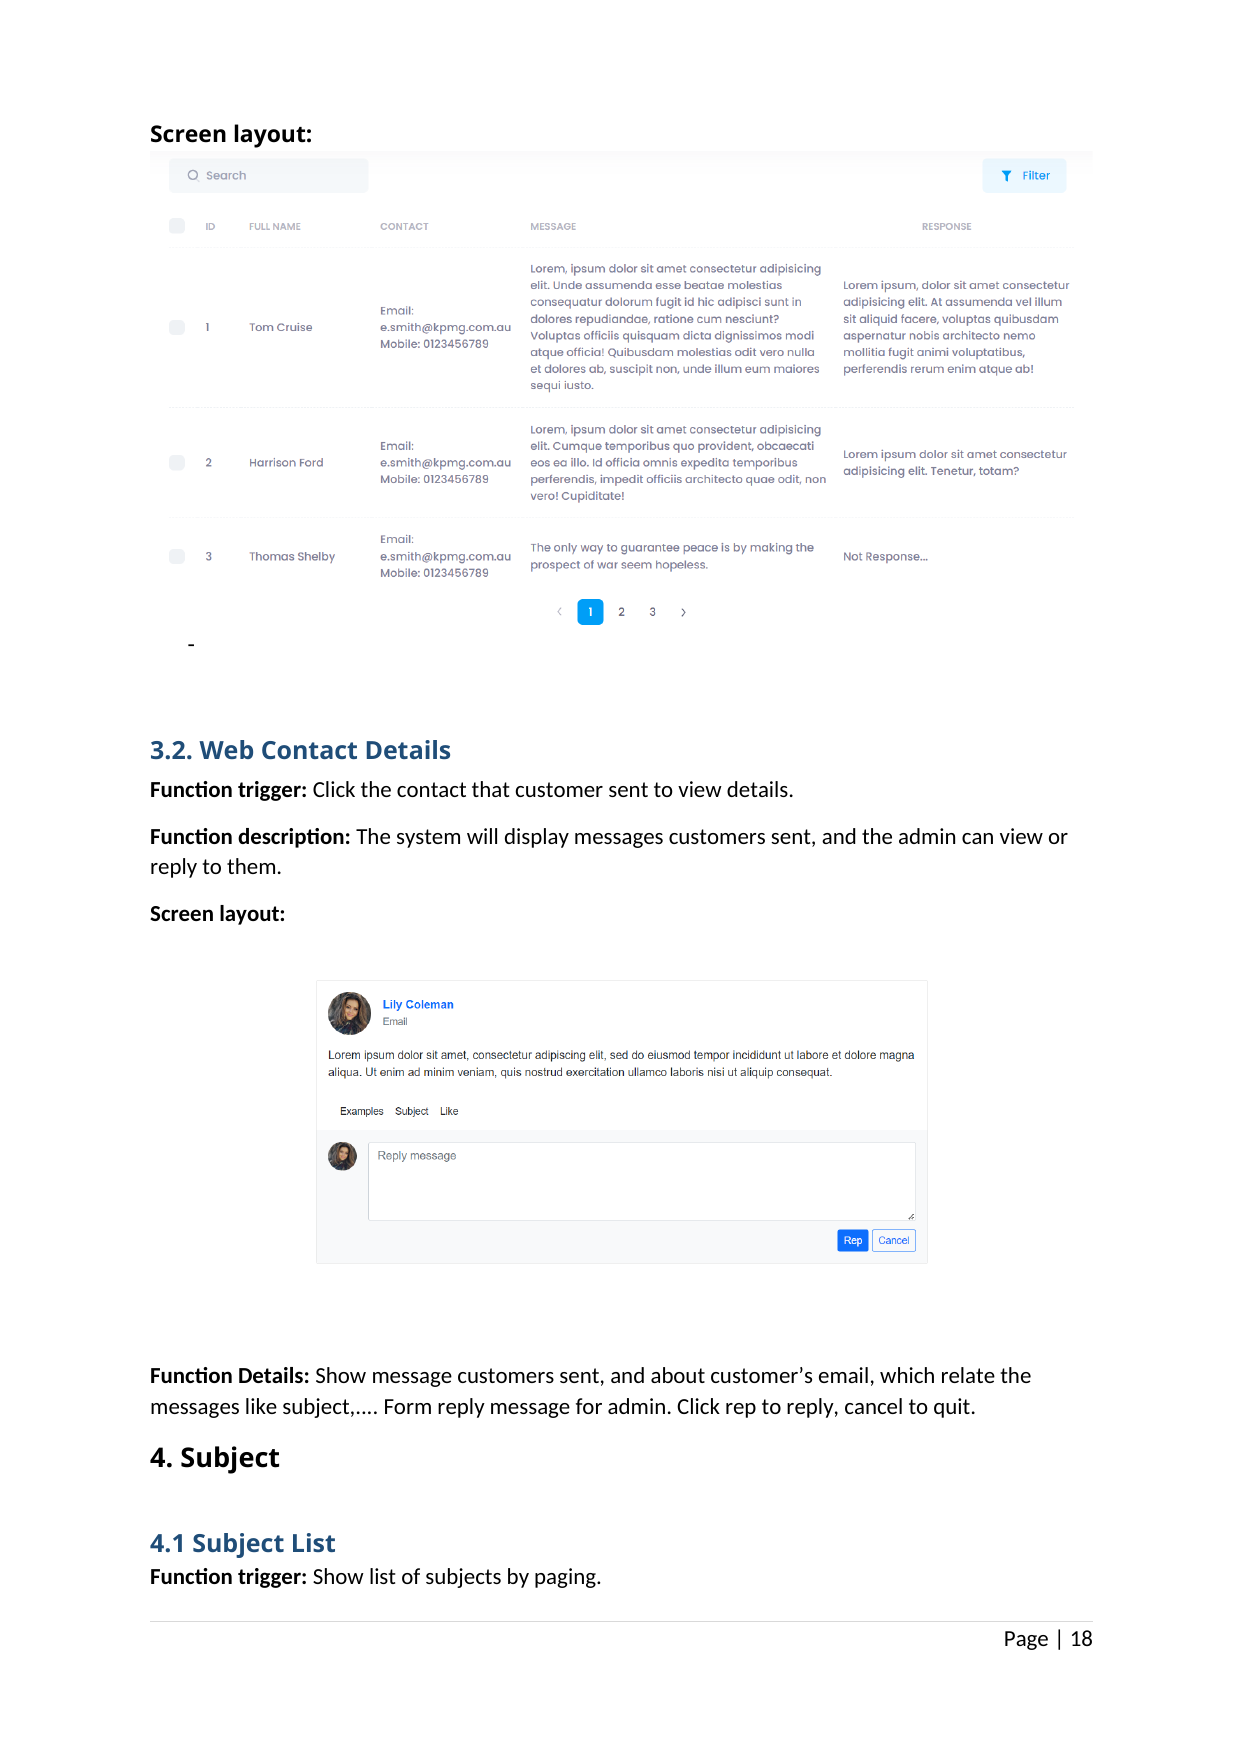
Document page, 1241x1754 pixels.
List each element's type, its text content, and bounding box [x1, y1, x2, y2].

text Function Details: Show message customers sent, and about customer’s email, which relate the messages like subject,.... Form reply message for admin. Click rep to reply, cancel to quit. [150, 1362, 1093, 1420]
text Function trigger: Click the contact that customer sent to view details. [150, 775, 1093, 803]
text Function description: The system will display messages customers sent, and the admin can view or reply to them. [150, 822, 1093, 880]
text Screen layout: [150, 899, 1093, 927]
picture [150, 151, 1093, 627]
subtitle 4.1 Subject List [150, 1525, 1093, 1559]
subtitle Screen layout: [150, 118, 1093, 151]
text Function trigger: Show list of subjects by paging. [150, 1562, 1093, 1590]
picture [150, 946, 1093, 1296]
subtitle 4. Subject [150, 1439, 1093, 1476]
subtitle 3.2. Web Contact Details [150, 699, 1093, 767]
